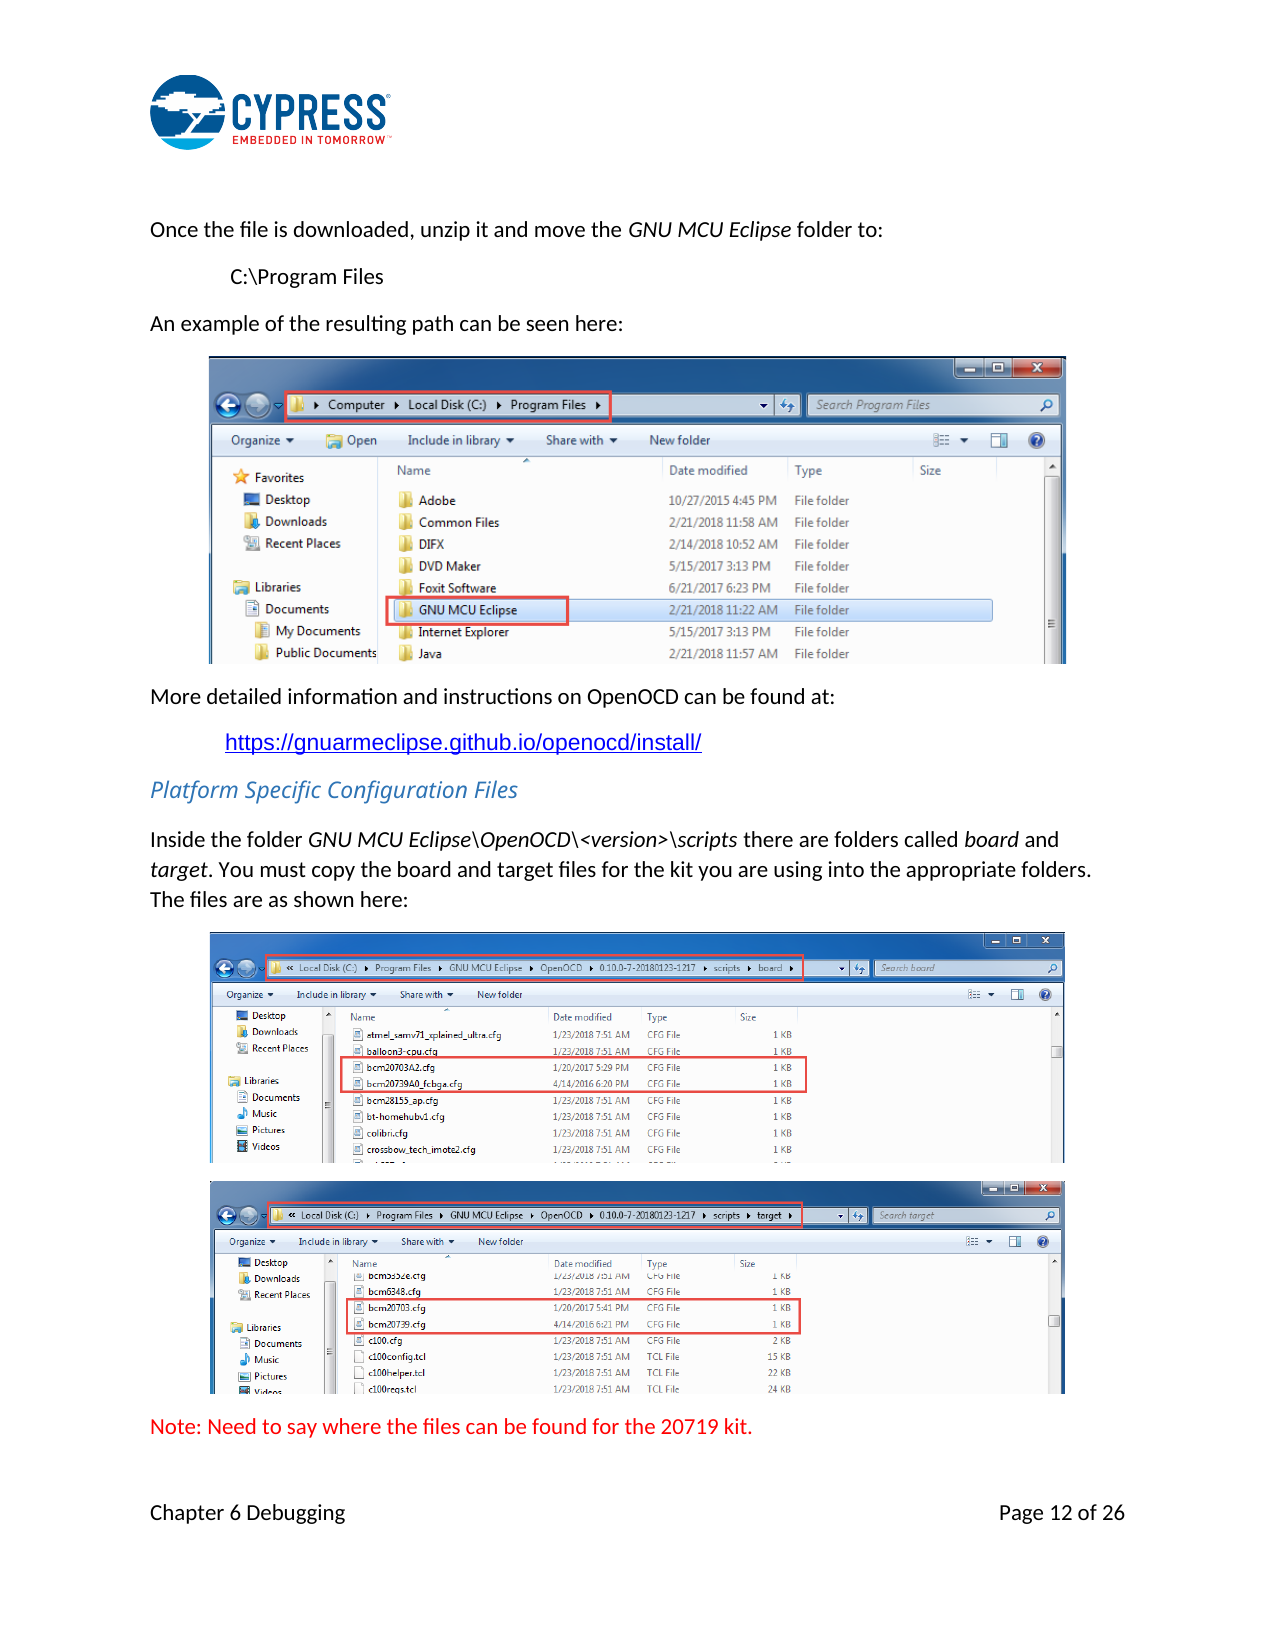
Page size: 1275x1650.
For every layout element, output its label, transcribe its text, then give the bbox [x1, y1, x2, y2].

text Inside the folder GNU MCU Eclipse\OpenOCD\<version>\scripts there are folders called board and target. You must copy the board and target files for the kit you are using into the appropriate folders. The files are as shown here: [150, 825, 1125, 913]
text Once the file is downloaded, unzip it and move the GNU MCU Eclipse folder to: [150, 216, 1125, 244]
subtitle Platform Specific Configuration Files [150, 774, 1125, 806]
text C:\Program Files [225, 262, 1125, 291]
picture [150, 75, 392, 150]
text https://gnuarmeclipse.github.io/openocd/install/ [225, 729, 1125, 756]
picture [208, 356, 1067, 664]
text Note: Need to say where the files can be found for the 20719 kit. [150, 1412, 1125, 1440]
text More detailed information and instructions on OpenOCD can be found at: [150, 682, 1125, 711]
picture [210, 1181, 1065, 1394]
picture [209, 932, 1065, 1163]
text An example of the resulting path can be seen here: [150, 309, 1125, 337]
